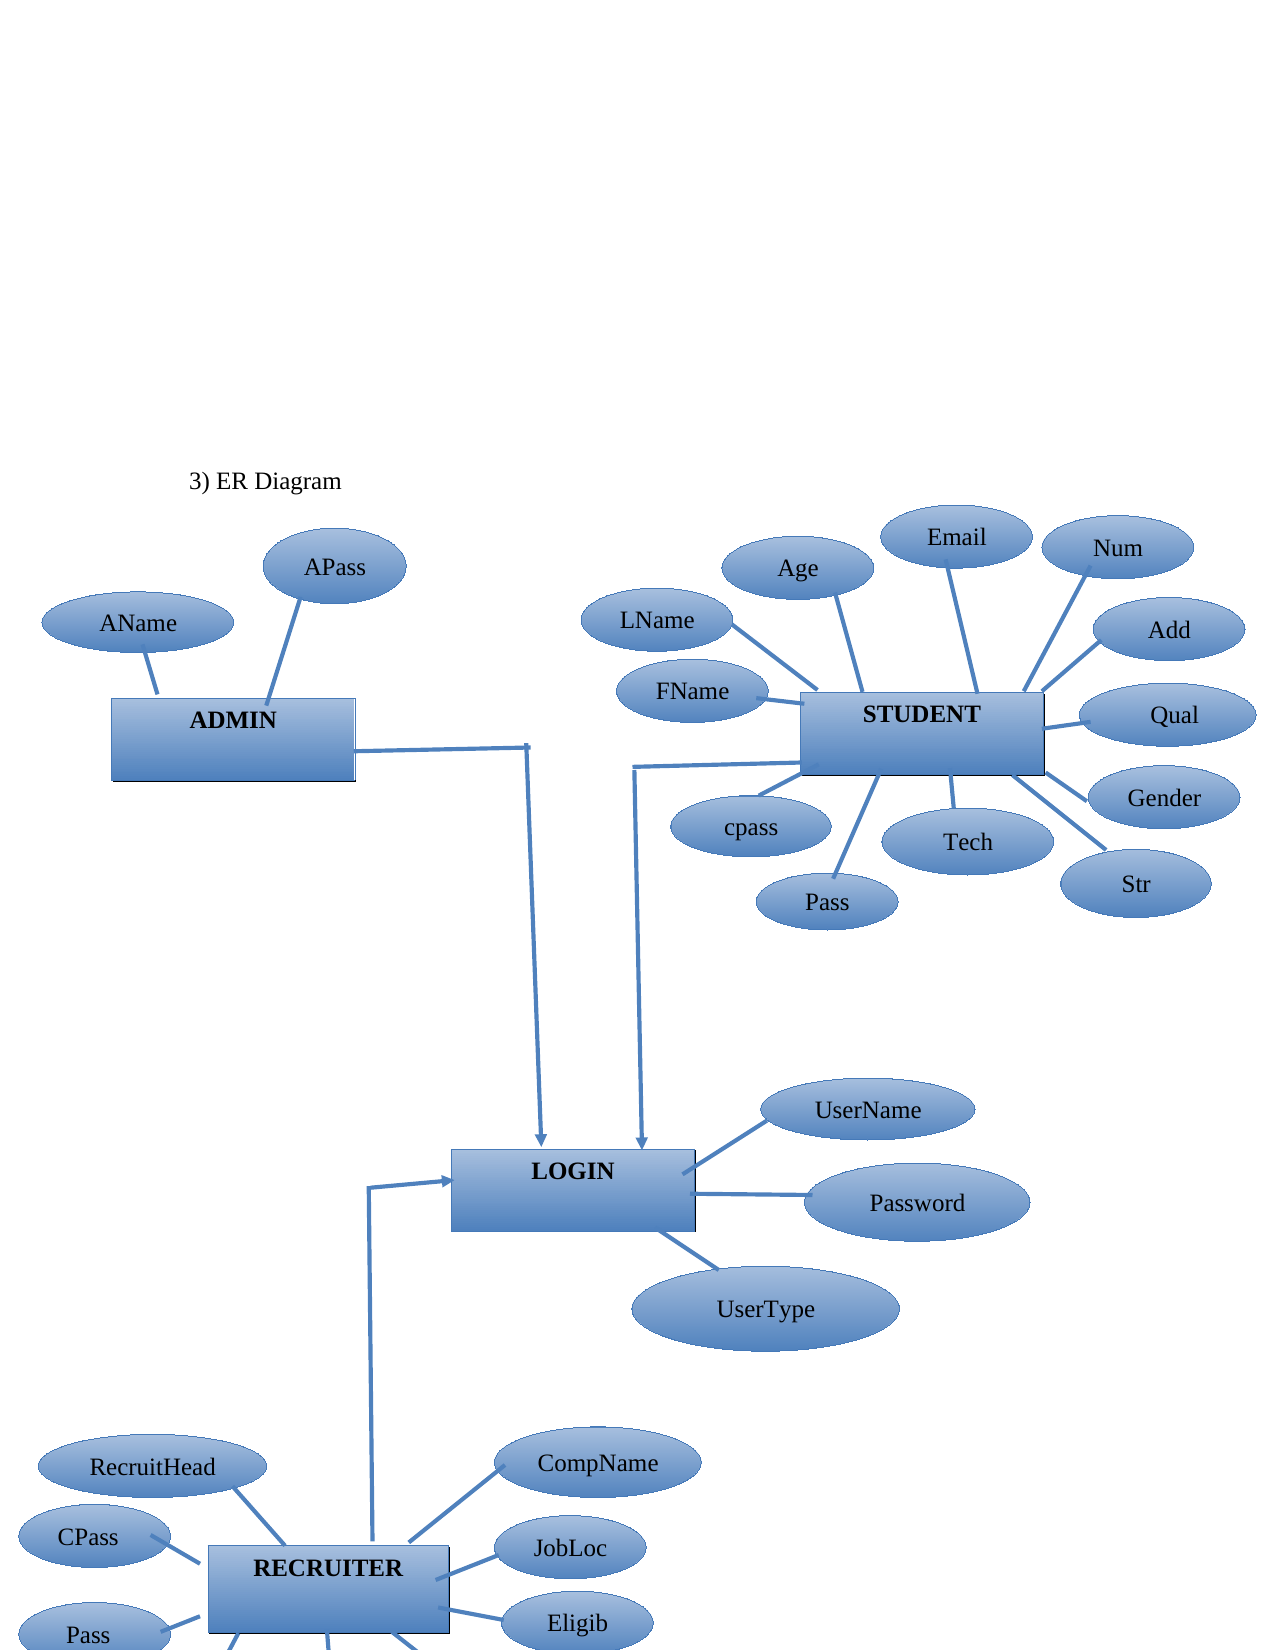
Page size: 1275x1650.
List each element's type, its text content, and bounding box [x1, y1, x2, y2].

text 3) ER Diagram [189, 466, 1125, 495]
